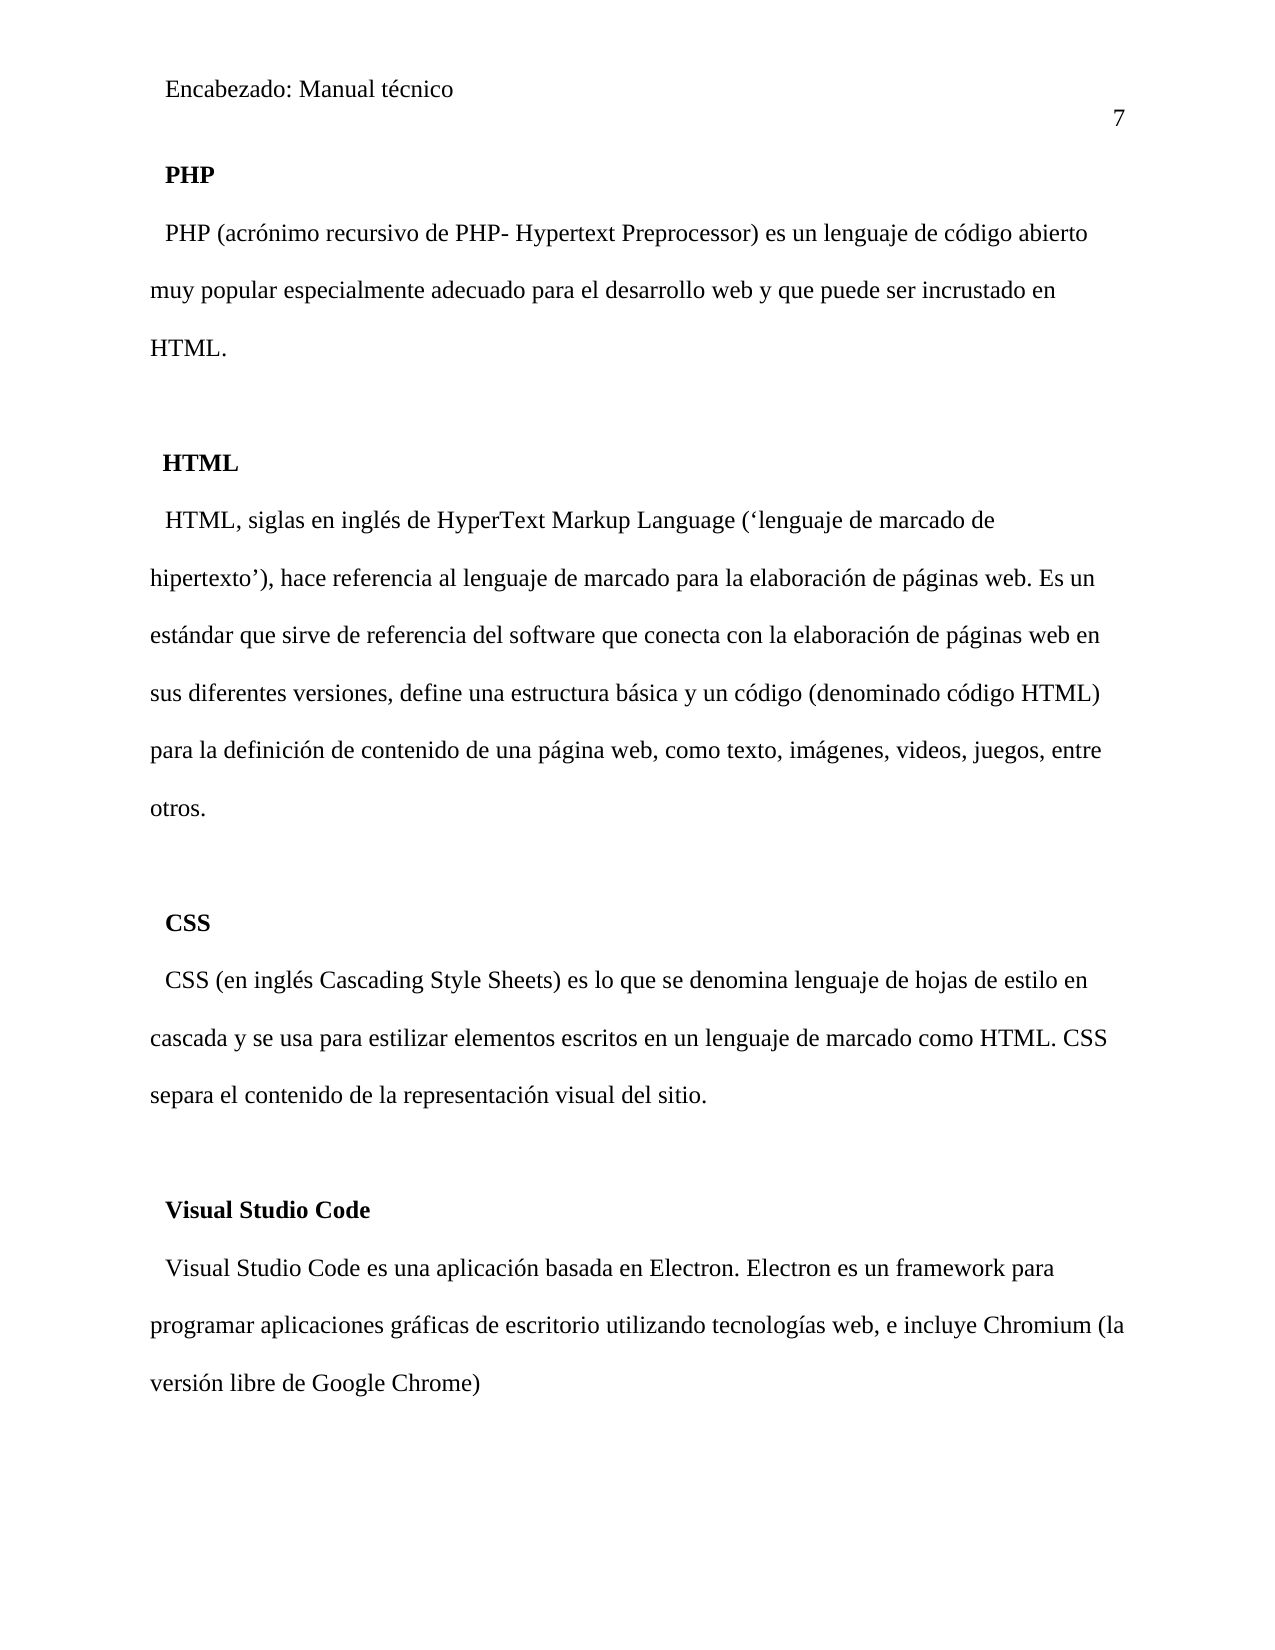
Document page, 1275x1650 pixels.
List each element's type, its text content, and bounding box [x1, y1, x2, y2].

text CSS (en inglés Cascading Style Sheets) es lo que se denomina lenguaje de hojas de estilo en cascada y se usa para estilizar elementos escritos en un lenguaje de marcado como HTML. CSS separa el contenido de la representación visual del sitio. [150, 965, 1125, 1109]
subtitle Visual Studio Code [150, 1195, 1125, 1224]
subtitle HTML [150, 448, 1125, 476]
text PHP (acrónimo recursivo de PHP- Hypertext Preprocessor) es un lenguaje de código abierto muy popular especialmente adecuado para el desarrollo web y que puede ser incrustado en HTML. [150, 218, 1125, 361]
subtitle PHP [150, 160, 1125, 189]
text HTML, siglas en inglés de HyperText Markup Language (‘lenguaje de marcado de hipertexto’), hace referencia al lenguaje de marcado para la elaboración de páginas web. Es un estándar que sirve de referencia del software que conecta con la elaboración de páginas web en sus diferentes versiones, define una estructura básica y un código (denominado código HTML) para la definición de contenido de una página web, como texto, imágenes, videos, juegos, entre otros. [150, 505, 1125, 821]
text Visual Studio Code es una aplicación basada en Electron. Electron es un framework para programar aplicaciones gráficas de escritorio utilizando tecnologías web, e incluye Chromium (la versión libre de Google Chrome) [150, 1253, 1125, 1396]
subtitle CSS [150, 908, 1125, 936]
